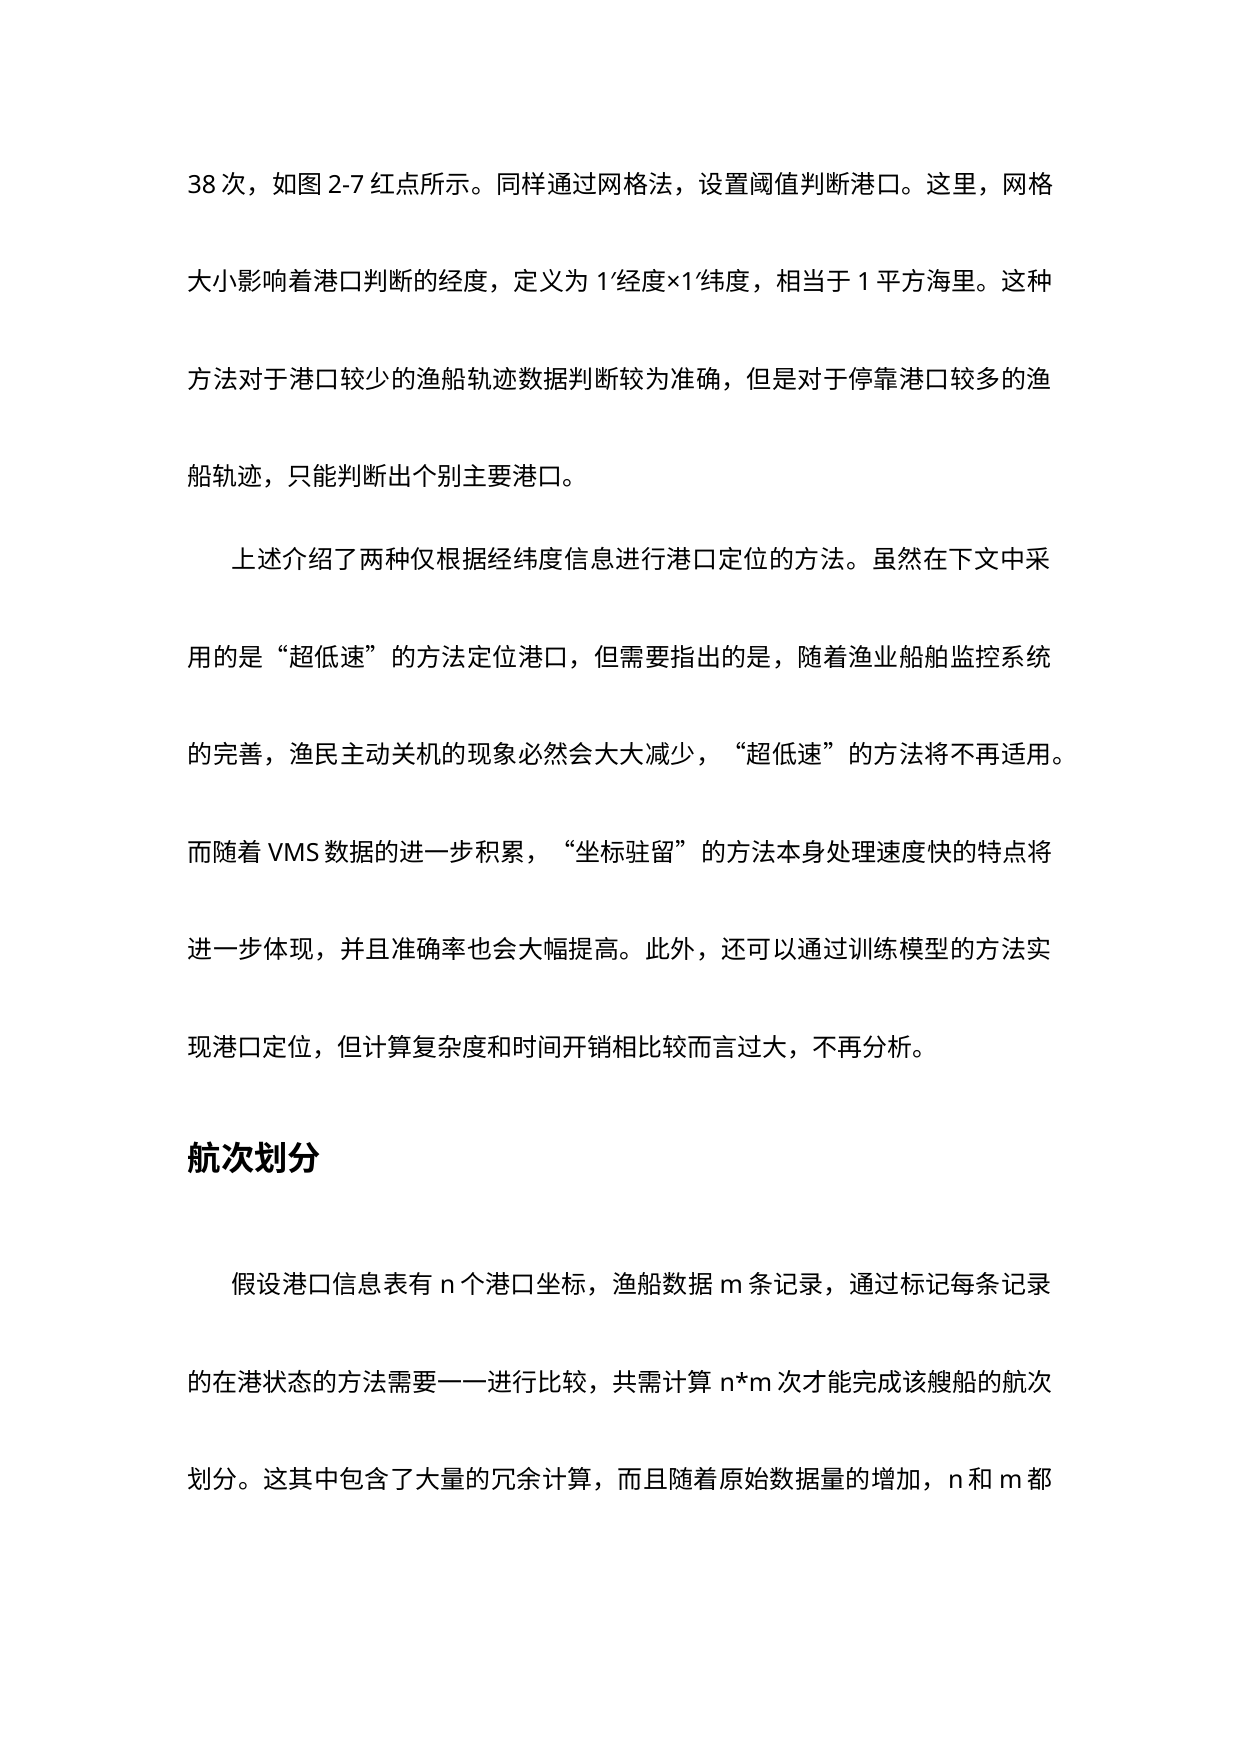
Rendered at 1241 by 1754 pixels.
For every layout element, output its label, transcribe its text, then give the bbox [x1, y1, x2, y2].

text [187, 150, 1053, 507]
text 上述介绍了两种仅根据经纬度信息进行港口定位的方法。虽然在下文中采用的是“超低速”的方法定位港口，但需要指出的是，随着渔业船舶监控系统的完善，渔民主动关机的现象必然会大大减少，“超低速”的方法将不再适用。而随着VMS数据的进一步积累，“坐标驻留”的方法本身处理速度快的特点将进一步体现，并且准确率也会大幅提高。此外，还可以通过训练模型的方法实现港口定位，但计算复杂度和时间开销相比较而言过大，不再分析。 [187, 526, 1053, 1078]
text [187, 1251, 1053, 1511]
subtitle 航次划分 [187, 1123, 1053, 1188]
